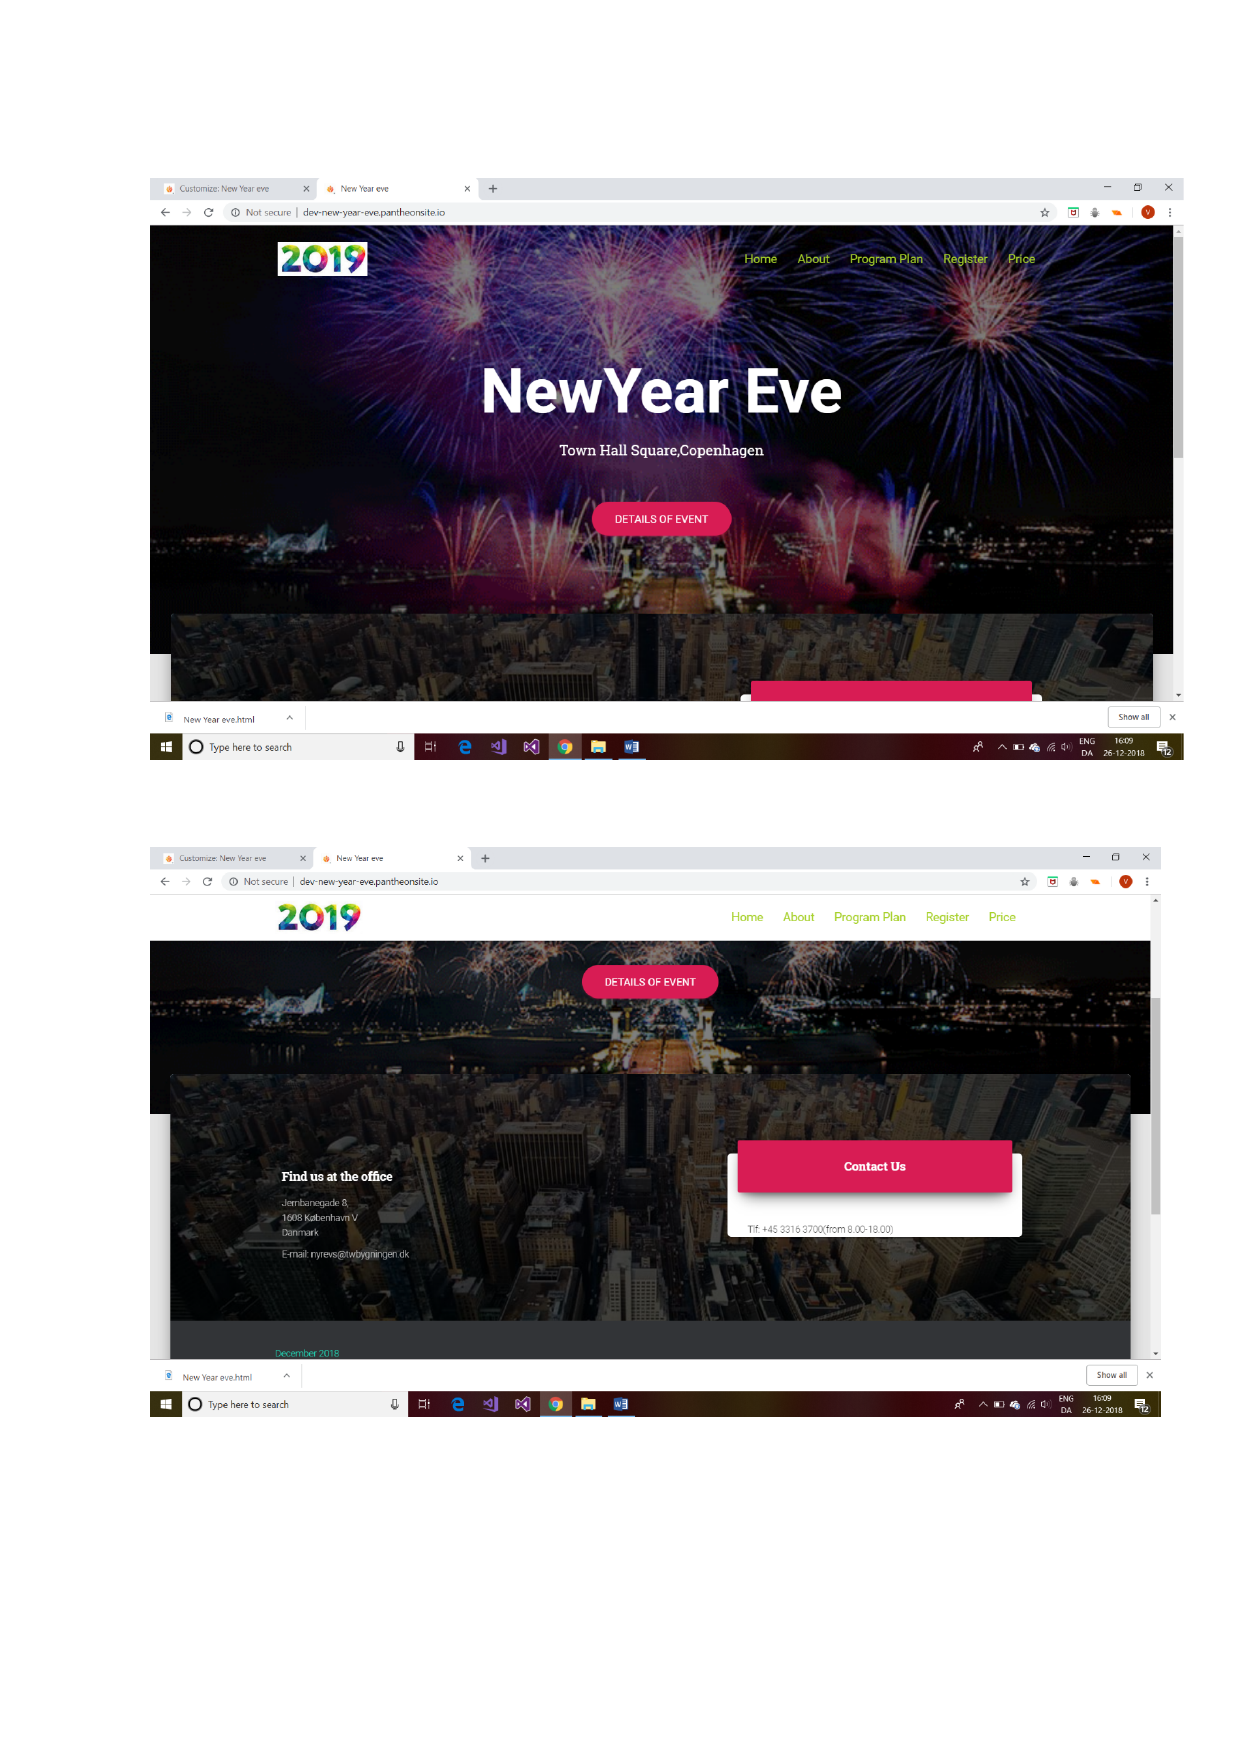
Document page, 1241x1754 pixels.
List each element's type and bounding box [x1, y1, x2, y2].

picture [150, 847, 1161, 1417]
picture [150, 178, 1184, 760]
